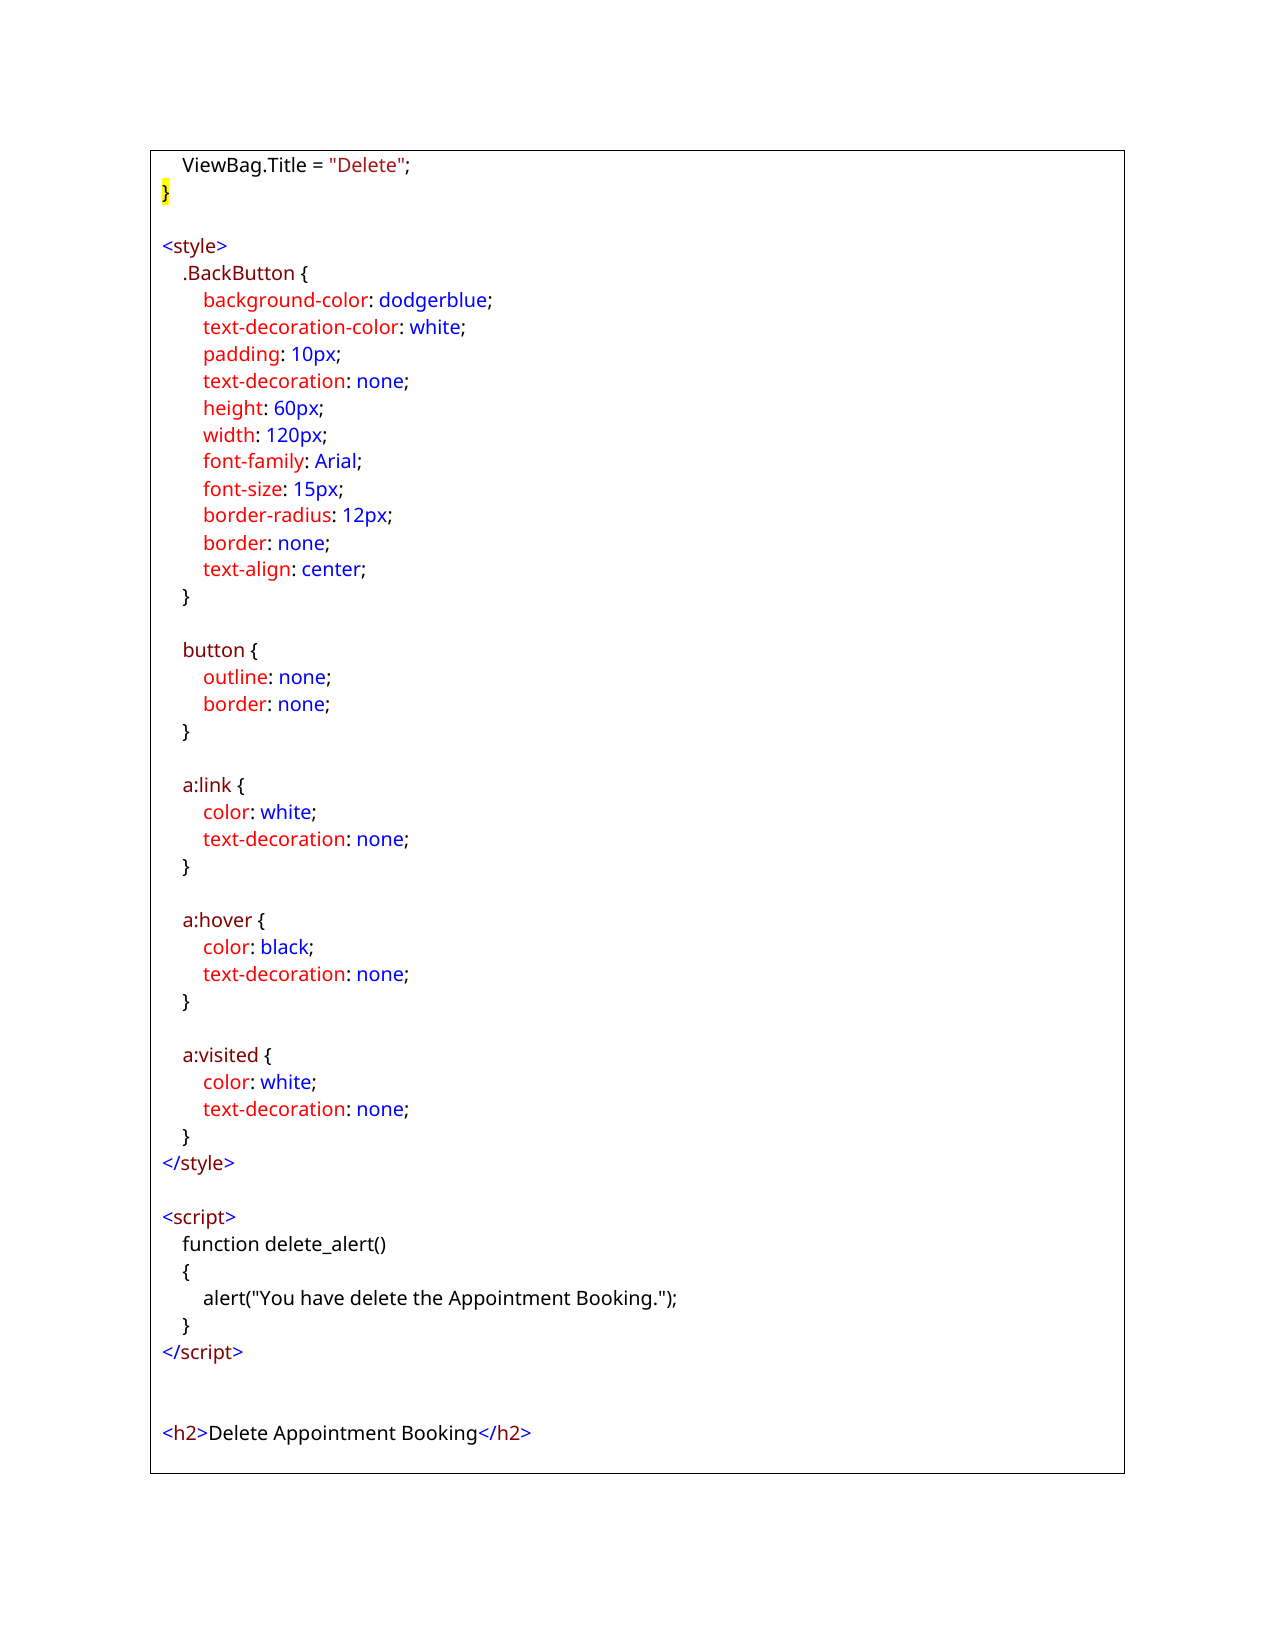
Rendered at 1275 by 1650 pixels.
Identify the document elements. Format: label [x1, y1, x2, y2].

table_header [151, 151, 1124, 1473]
